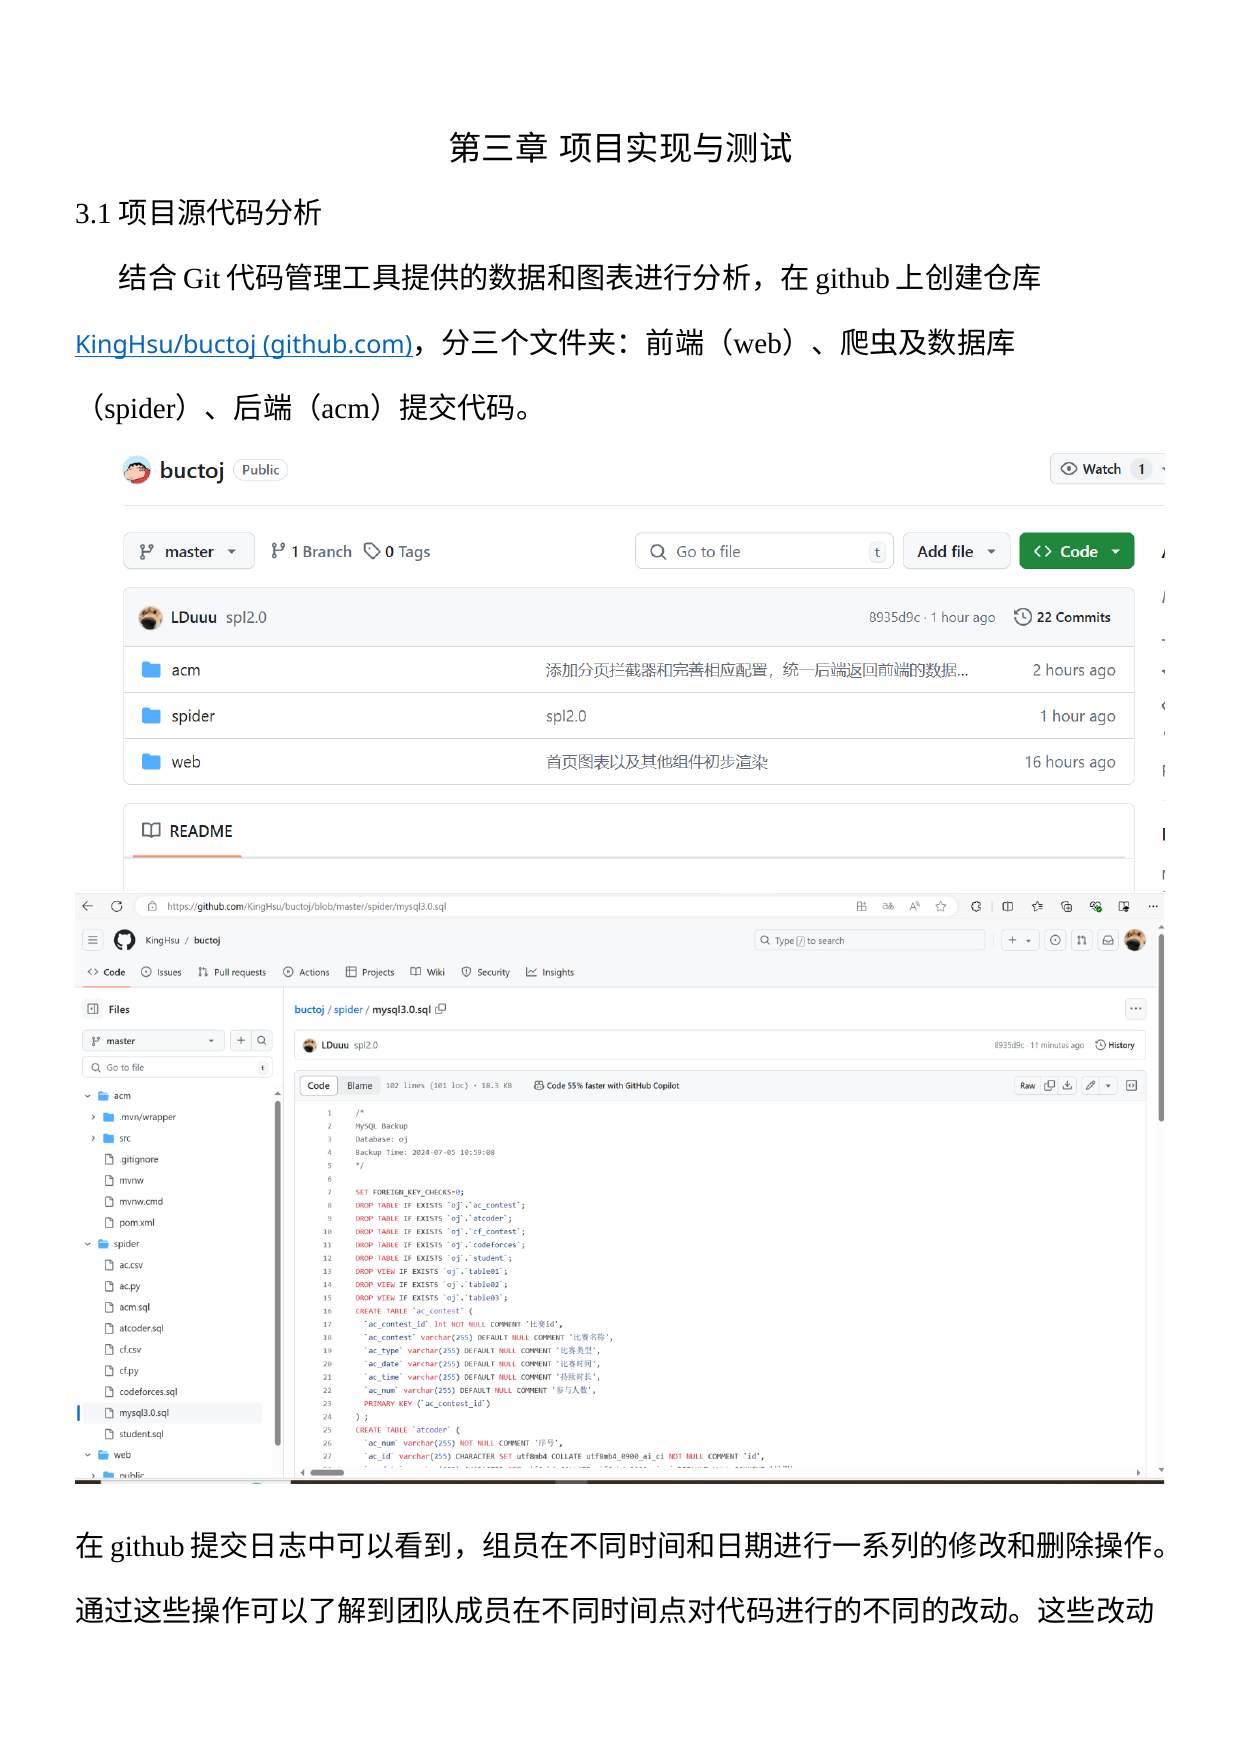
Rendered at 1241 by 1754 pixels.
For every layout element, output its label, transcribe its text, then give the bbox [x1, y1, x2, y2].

picture [75, 893, 1165, 1484]
list 项目实现与测试 [75, 113, 1165, 178]
text 结合Git代码管理工具提供的数据和图表进行分析，在github上创建仓库KingHsu/buctoj (github.com)，分三个文件夹：前端（web）、爬虫及数据库（spider）、后端（acm）提交代码。 [75, 243, 1165, 438]
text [75, 1511, 1165, 1641]
text 3.1 项目源代码分析 [75, 178, 1165, 243]
picture [75, 438, 1165, 892]
